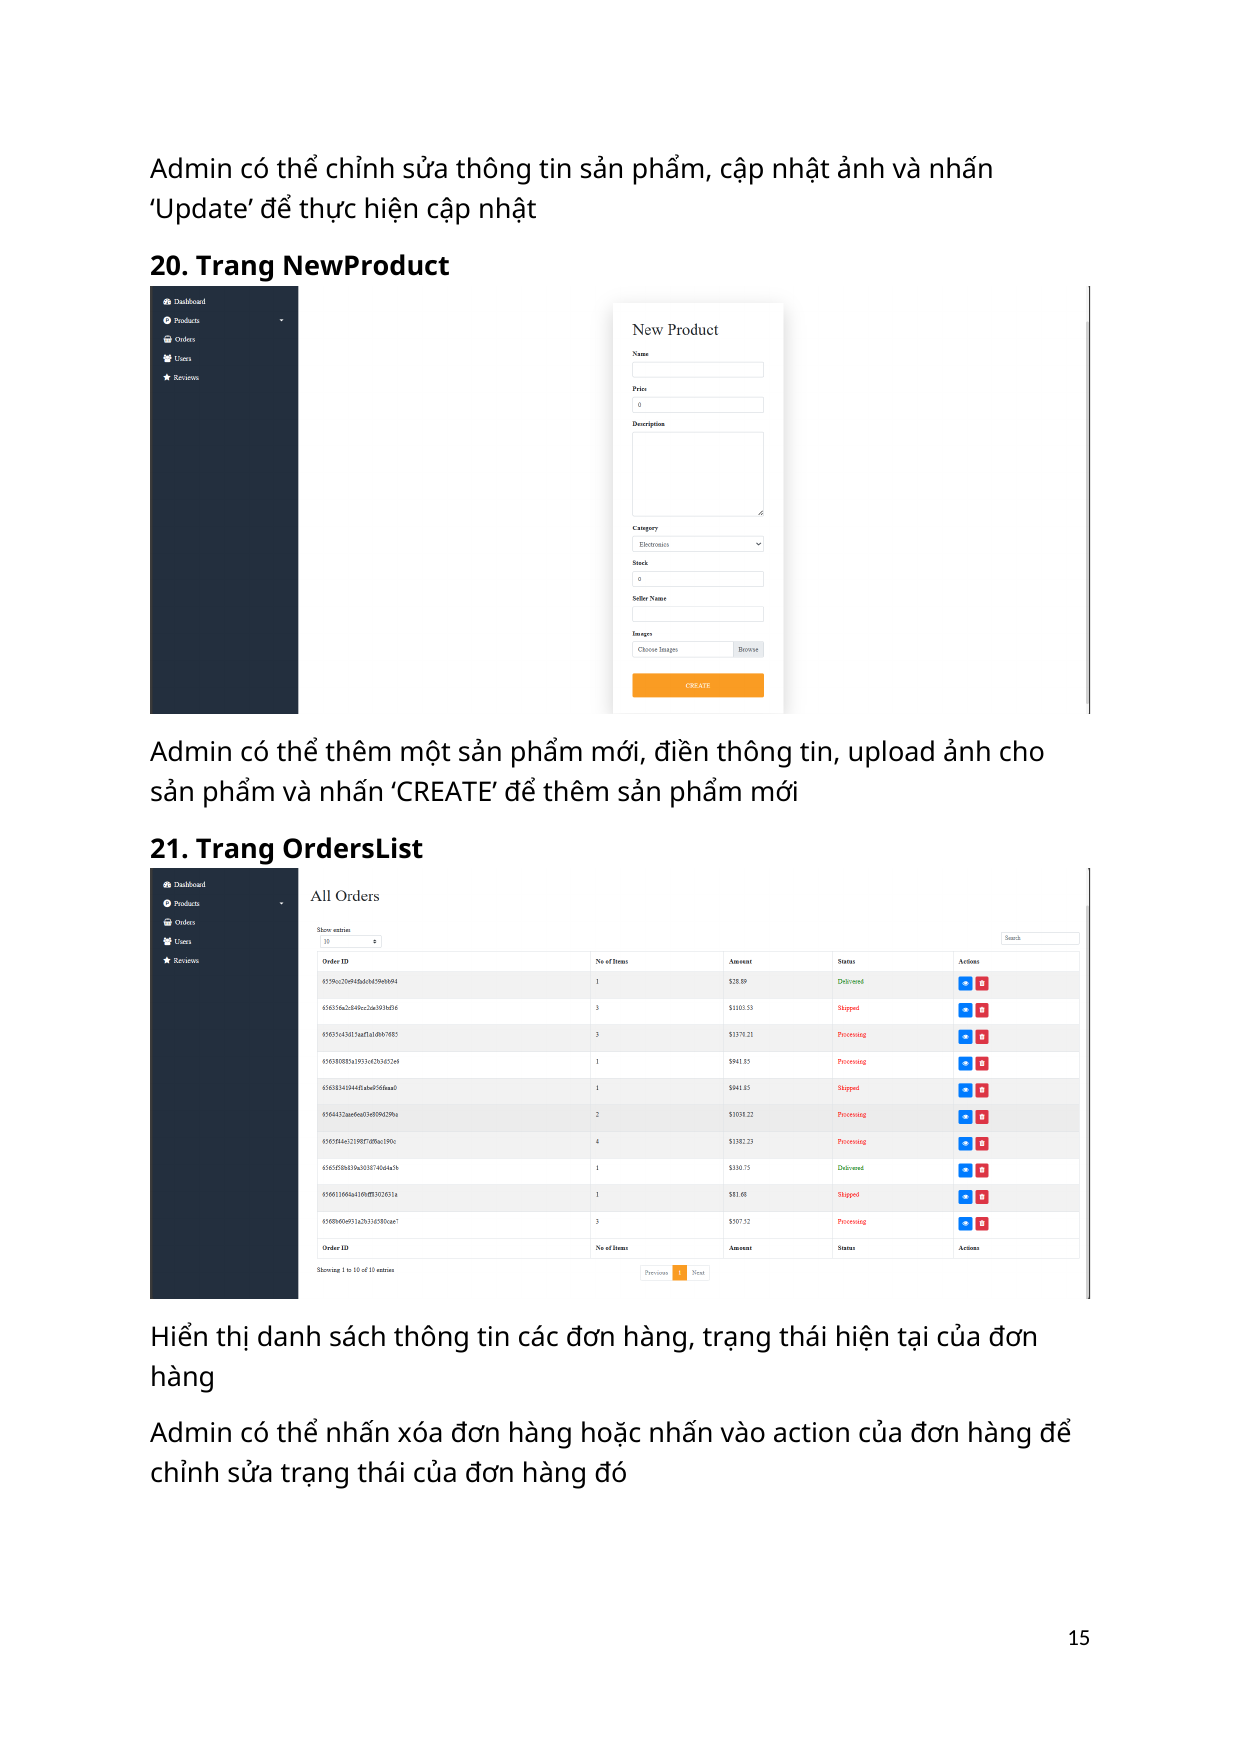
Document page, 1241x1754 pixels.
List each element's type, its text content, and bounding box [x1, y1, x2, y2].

text Hiển thị danh sách thông tin các đơn hàng, trạng thái hiện tại của đơn hàng [150, 1318, 1090, 1394]
text Admin có thể thêm một sản phẩm mới, điền thông tin, upload ảnh cho sản phẩm và nhấn ‘CREATE’ để thêm sản phẩm mới [150, 733, 1090, 809]
picture [150, 286, 1091, 714]
picture [150, 868, 1091, 1299]
subtitle 21. Trang OrdersList [150, 829, 1090, 866]
text Admin có thể nhấn xóa đơn hàng hoặc nhấn vào action của đơn hàng để chỉnh sửa trạng thái của đơn hàng đó [150, 1414, 1090, 1491]
subtitle 20. Trang NewProduct [150, 246, 1090, 283]
text Admin có thể chỉnh sửa thông tin sản phẩm, cập nhật ảnh và nhấn ‘Update’ để thực hiện cập nhật [150, 150, 1090, 227]
